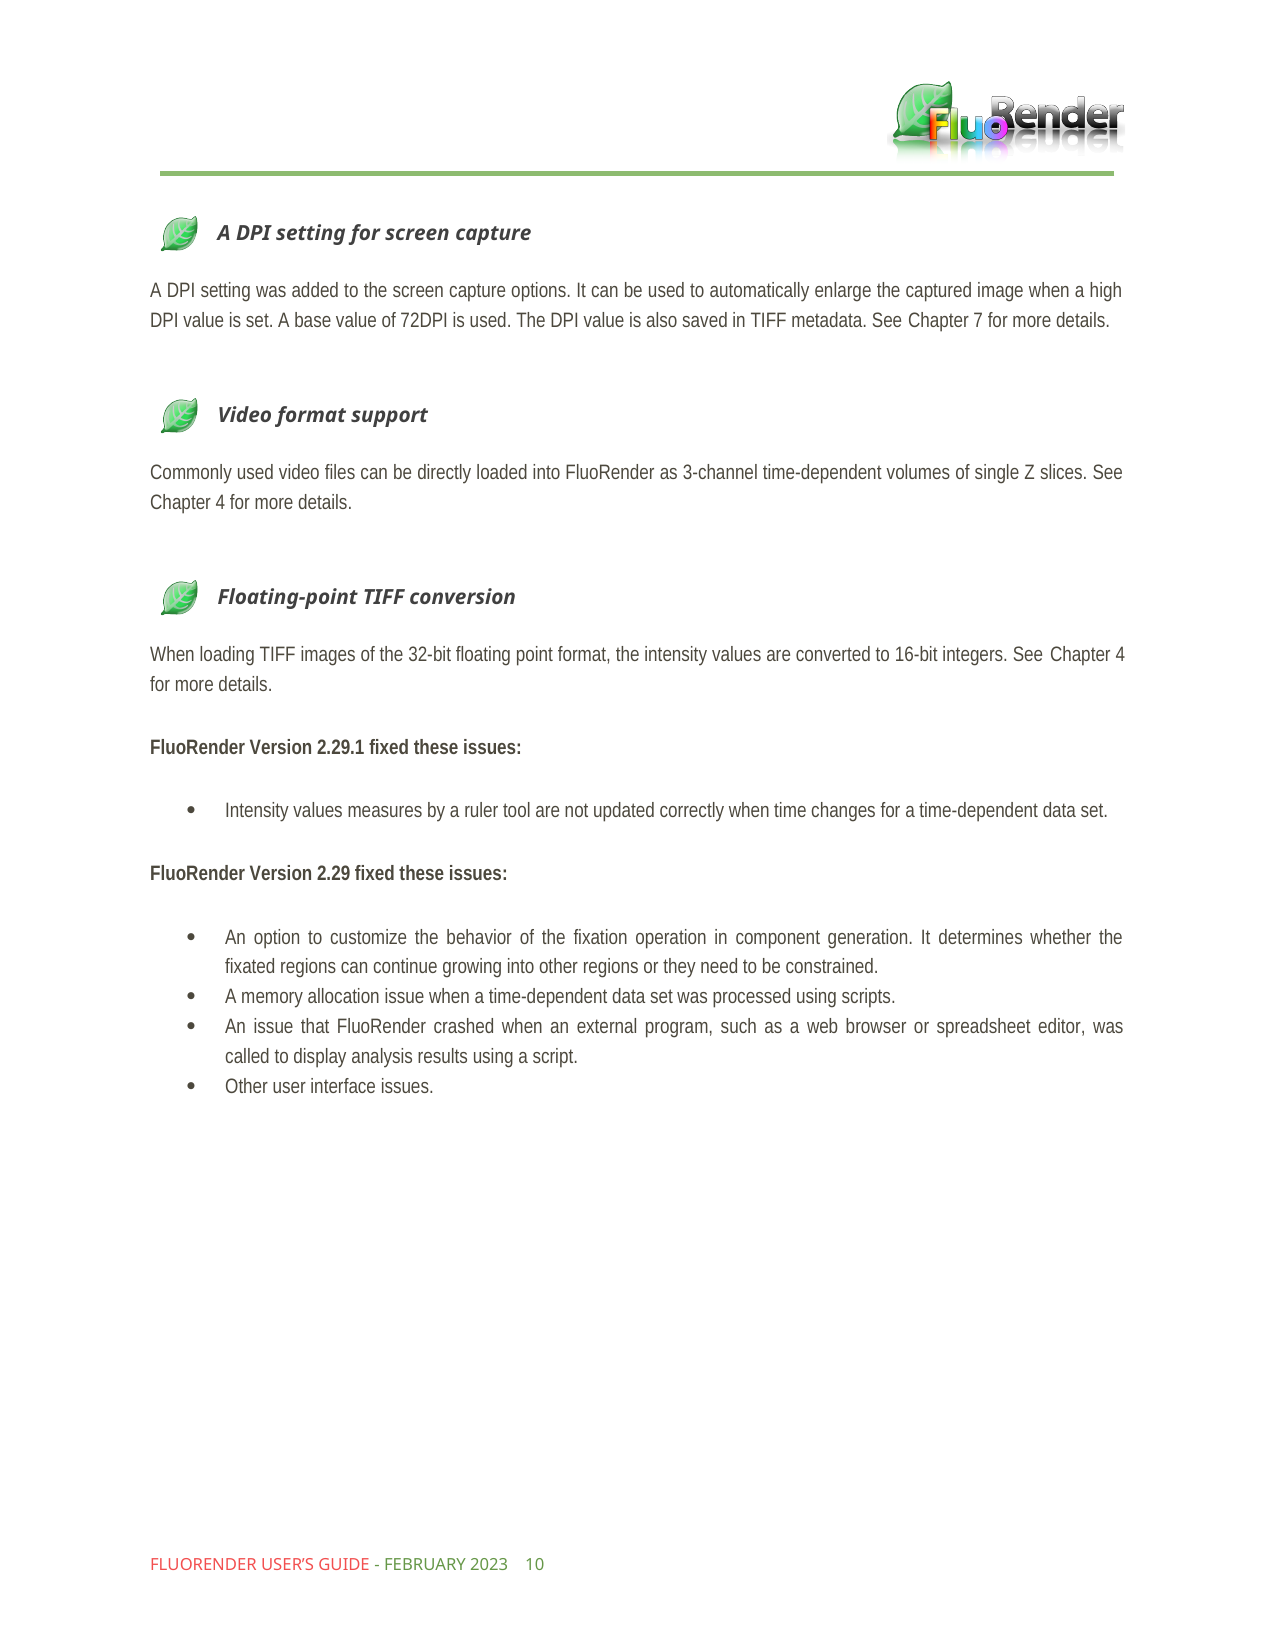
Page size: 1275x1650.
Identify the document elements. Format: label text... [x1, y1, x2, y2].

picture [150, 569, 208, 626]
table_header Video format support [217, 371, 1125, 460]
picture [150, 387, 208, 444]
table_header Floating-point TIFF conversion [217, 553, 1125, 642]
table_header A DPI setting for screen capture [217, 189, 1125, 278]
list A memory allocation issue when a time-dependent data set was processed using scripts. [187, 984, 1125, 1008]
list Intensity values measures by a ruler tool are not updated correctly when time changes for a time-dependent data set. [187, 798, 1125, 822]
list Other user interface issues. [187, 1074, 1125, 1098]
list An option to customize the behavior of the fixation operation in component generation. It determines whether the fixated regions can continue growing into other regions or they need to be constrained. [187, 924, 1125, 978]
table_header [150, 189, 217, 278]
table_header [150, 371, 217, 460]
picture [887, 75, 1125, 165]
text FluoRender Version 2.29 fixed these issues: [150, 861, 1125, 885]
text A DPI setting was added to the screen capture options. It can be used to automatically enlarge the captured image when a high DPI value is set. A base value of 72DPI is used. The DPI value is also saved in TIFF metadata. See Chapter 7 for more details. [150, 278, 1125, 332]
picture [150, 205, 208, 262]
text When loading TIFF images of the 32-bit floating point format, the intensity values are converted to 16-bit integers. See Chapter 4 for more details. [150, 642, 1125, 696]
text FluoRender Version 2.29.1 fixed these issues: [150, 735, 1125, 759]
text Commonly used video files can be directly loaded into FluoRender as 3-channel time-dependent volumes of single Z slices. See Chapter 4 for more details. [150, 460, 1125, 514]
list An issue that FluoRender crashed when an external program, such as a web browser or spreadsheet editor, was called to display analysis results using a script. [187, 1014, 1125, 1068]
table_header [150, 553, 217, 642]
